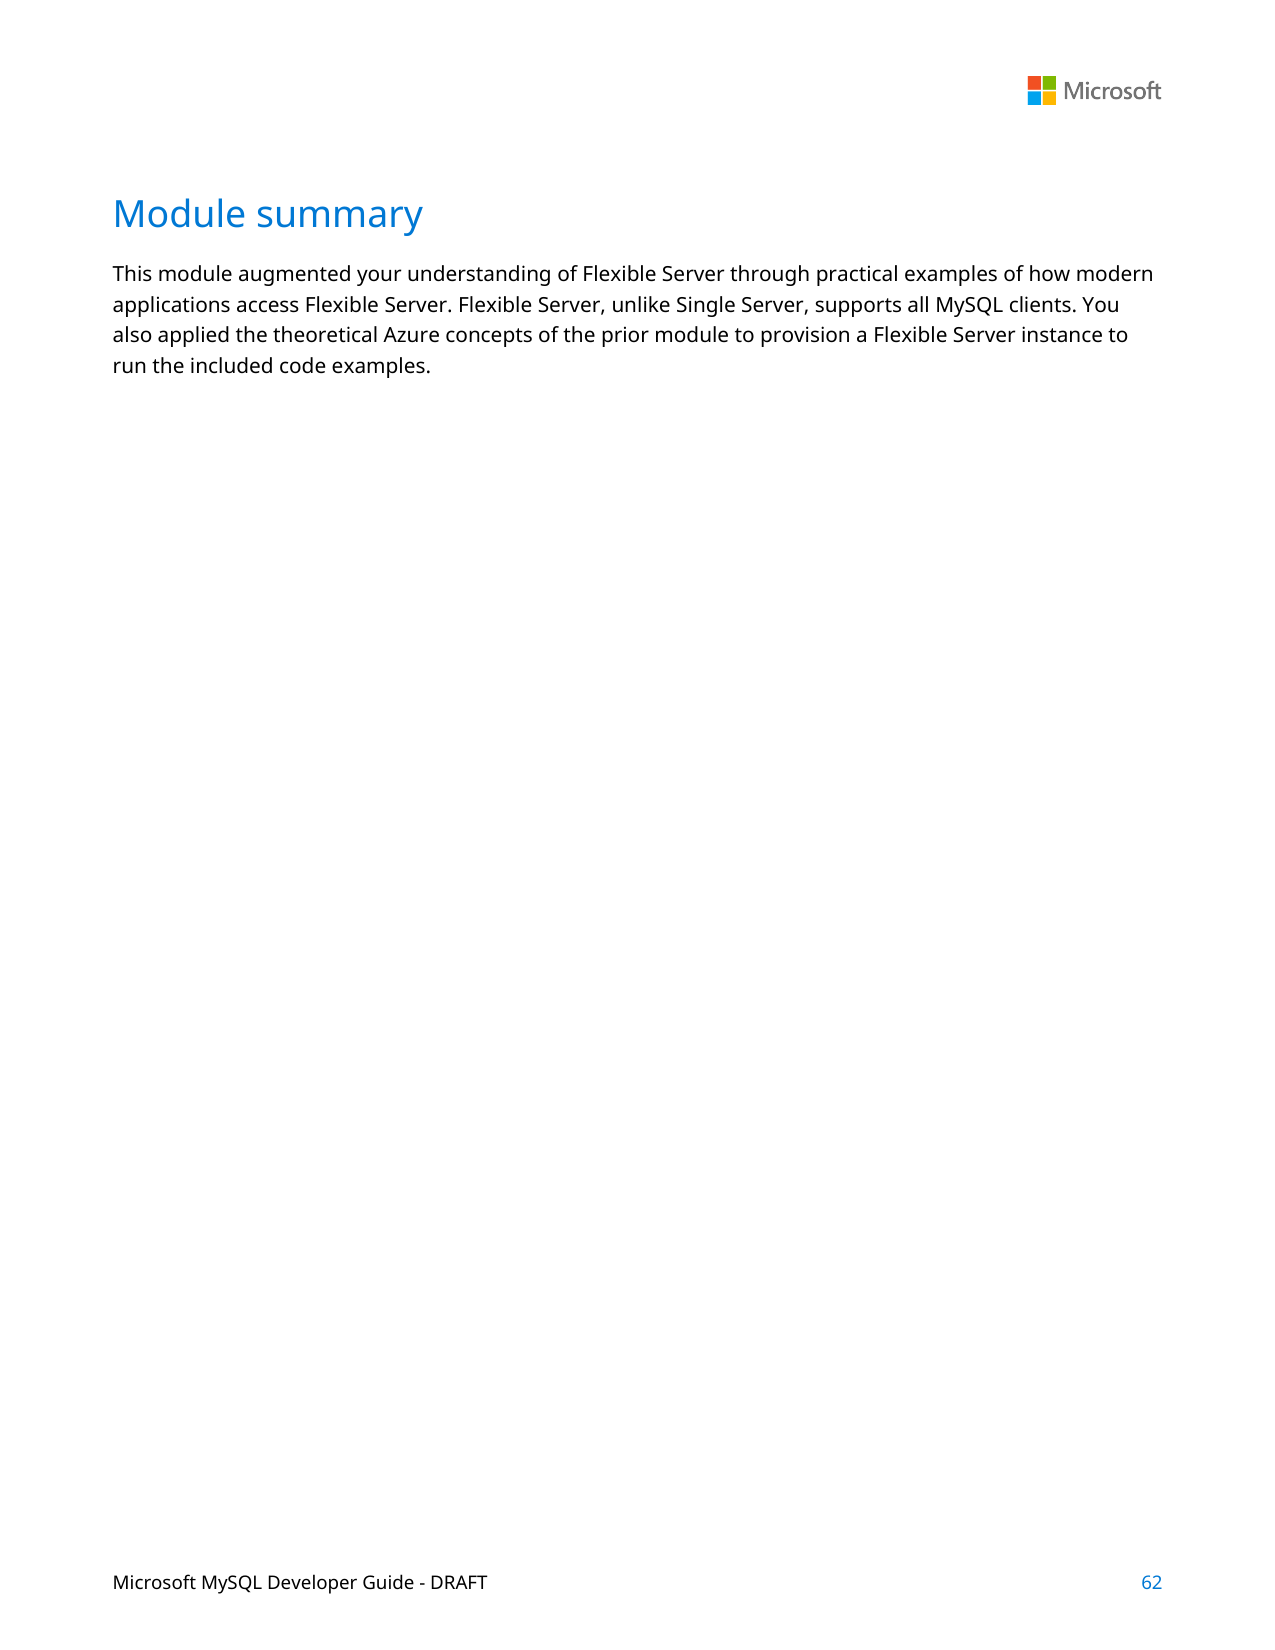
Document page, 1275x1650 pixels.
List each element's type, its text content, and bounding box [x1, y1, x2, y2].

subtitle Module summary [112, 187, 1162, 238]
text This module augmented your understanding of Flexible Server through practical examples of how modern applications access Flexible Server. Flexible Server, unlike Single Server, supports all MySQL clients. You also applied the theoretical Azure concepts of the prior module to provision a Flexible Server instance to run the included code examples. [112, 259, 1162, 379]
picture [1026, 75, 1163, 107]
